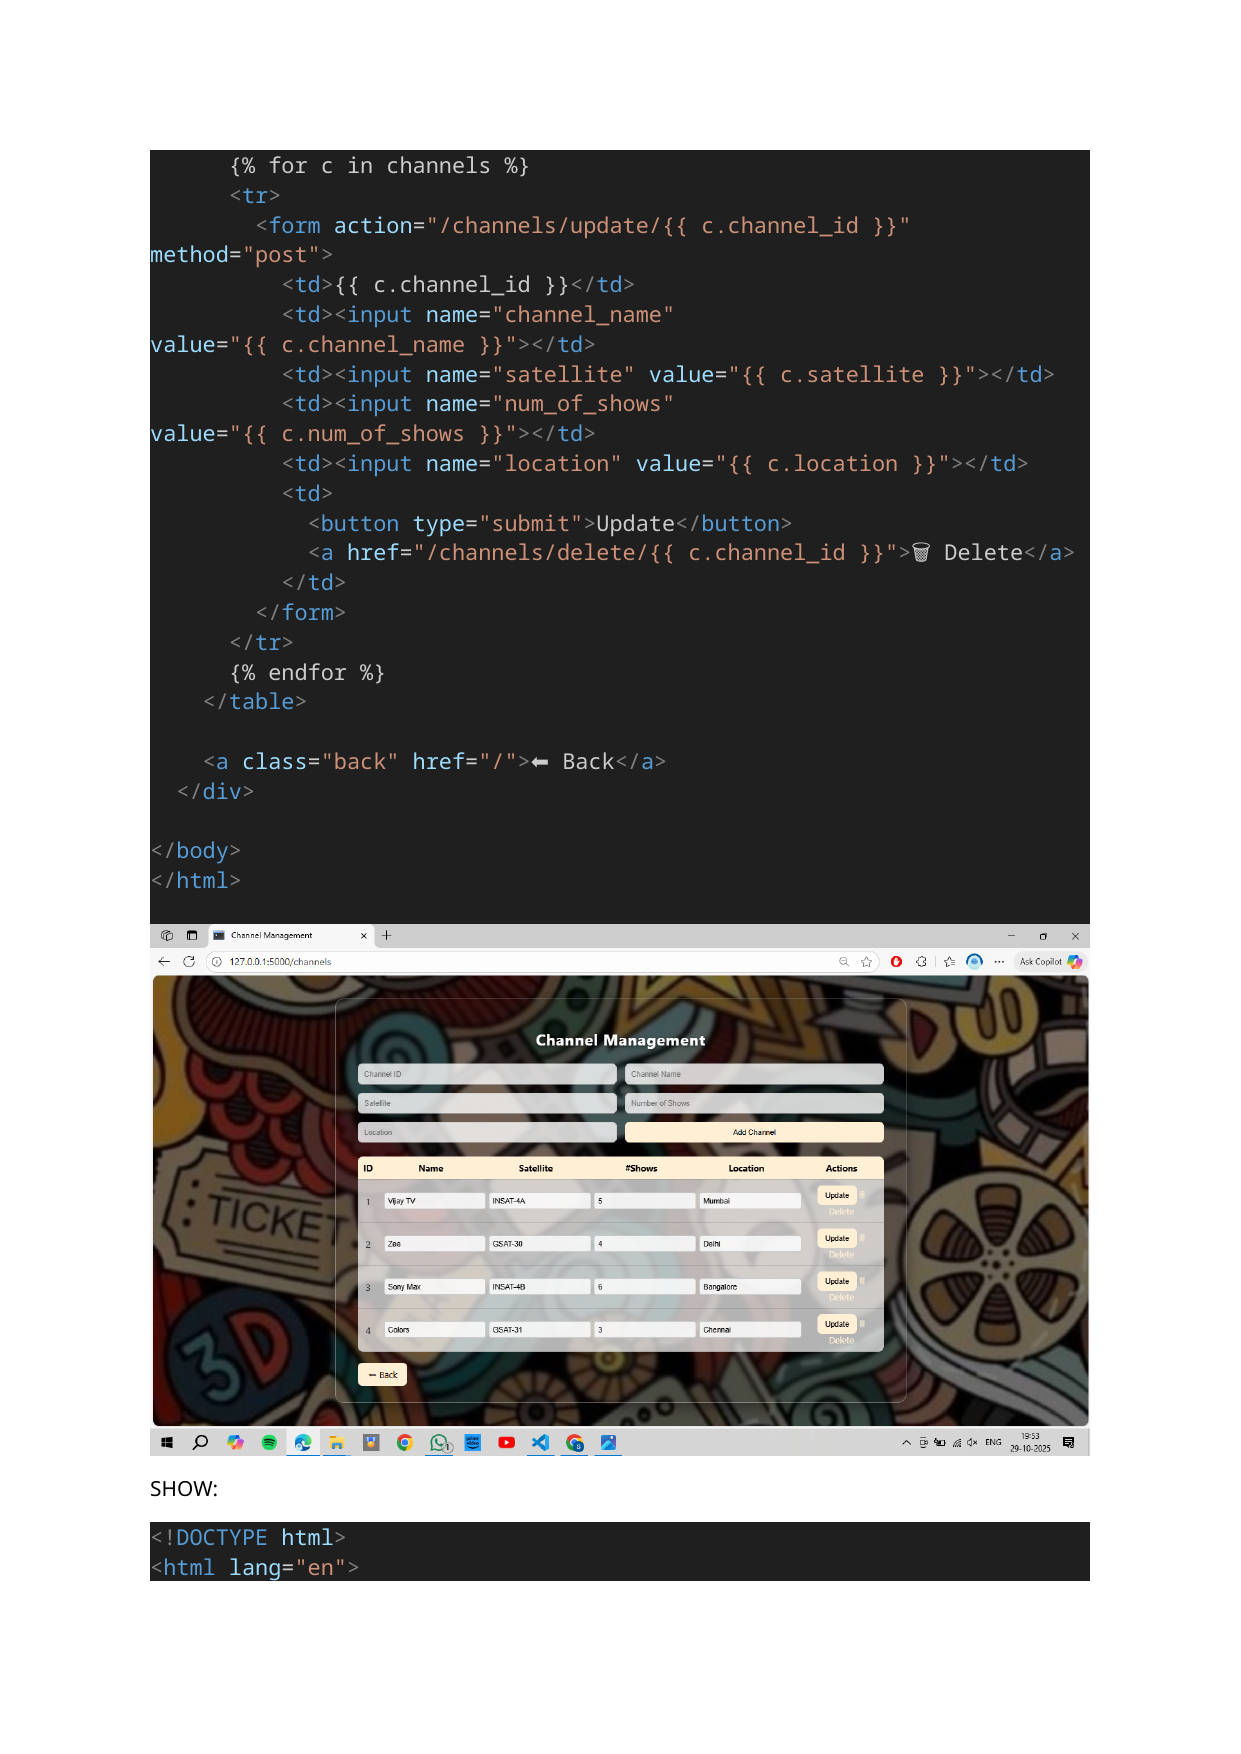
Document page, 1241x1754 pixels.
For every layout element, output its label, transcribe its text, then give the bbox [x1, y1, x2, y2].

text </div> [150, 776, 1090, 805]
text </table> [150, 686, 1090, 716]
text {% endfor %} [150, 656, 1090, 686]
text <td><input name="num_of_shows" value="{{ c.num_of_shows }}"></td> [150, 388, 1090, 448]
text <!DOCTYPE html> [150, 1522, 1090, 1551]
text <td><input name="location" value="{{ c.location }}"></td> [150, 448, 1090, 478]
text <tr> [150, 180, 1090, 209]
text <html lang="en"> [150, 1551, 1090, 1581]
picture [150, 924, 1091, 1456]
text </html> [150, 865, 1090, 895]
text {% for c in channels %} [150, 150, 1090, 180]
text <a class="back" href="/">⬅ Back</a> [150, 746, 1090, 776]
text <button type="submit">Update</button> [150, 507, 1090, 537]
text <form action="/channels/update/{{ c.channel_id }}" method="post"> [150, 209, 1090, 269]
text <td> [150, 478, 1090, 507]
text </td> [150, 567, 1090, 597]
text <td><input name="satellite" value="{{ c.satellite }}"></td> [150, 358, 1090, 388]
text </form> [150, 597, 1090, 627]
text <a href="/channels/delete/{{ c.channel_id }}">🗑 Delete</a> [150, 537, 1090, 567]
text <td>{{ c.channel_id }}</td> [150, 269, 1090, 299]
text <td><input name="channel_name" value="{{ c.channel_name }}"></td> [150, 299, 1090, 358]
text </body> [150, 835, 1090, 865]
text SHOW: [150, 1474, 1090, 1503]
text </tr> [150, 627, 1090, 656]
